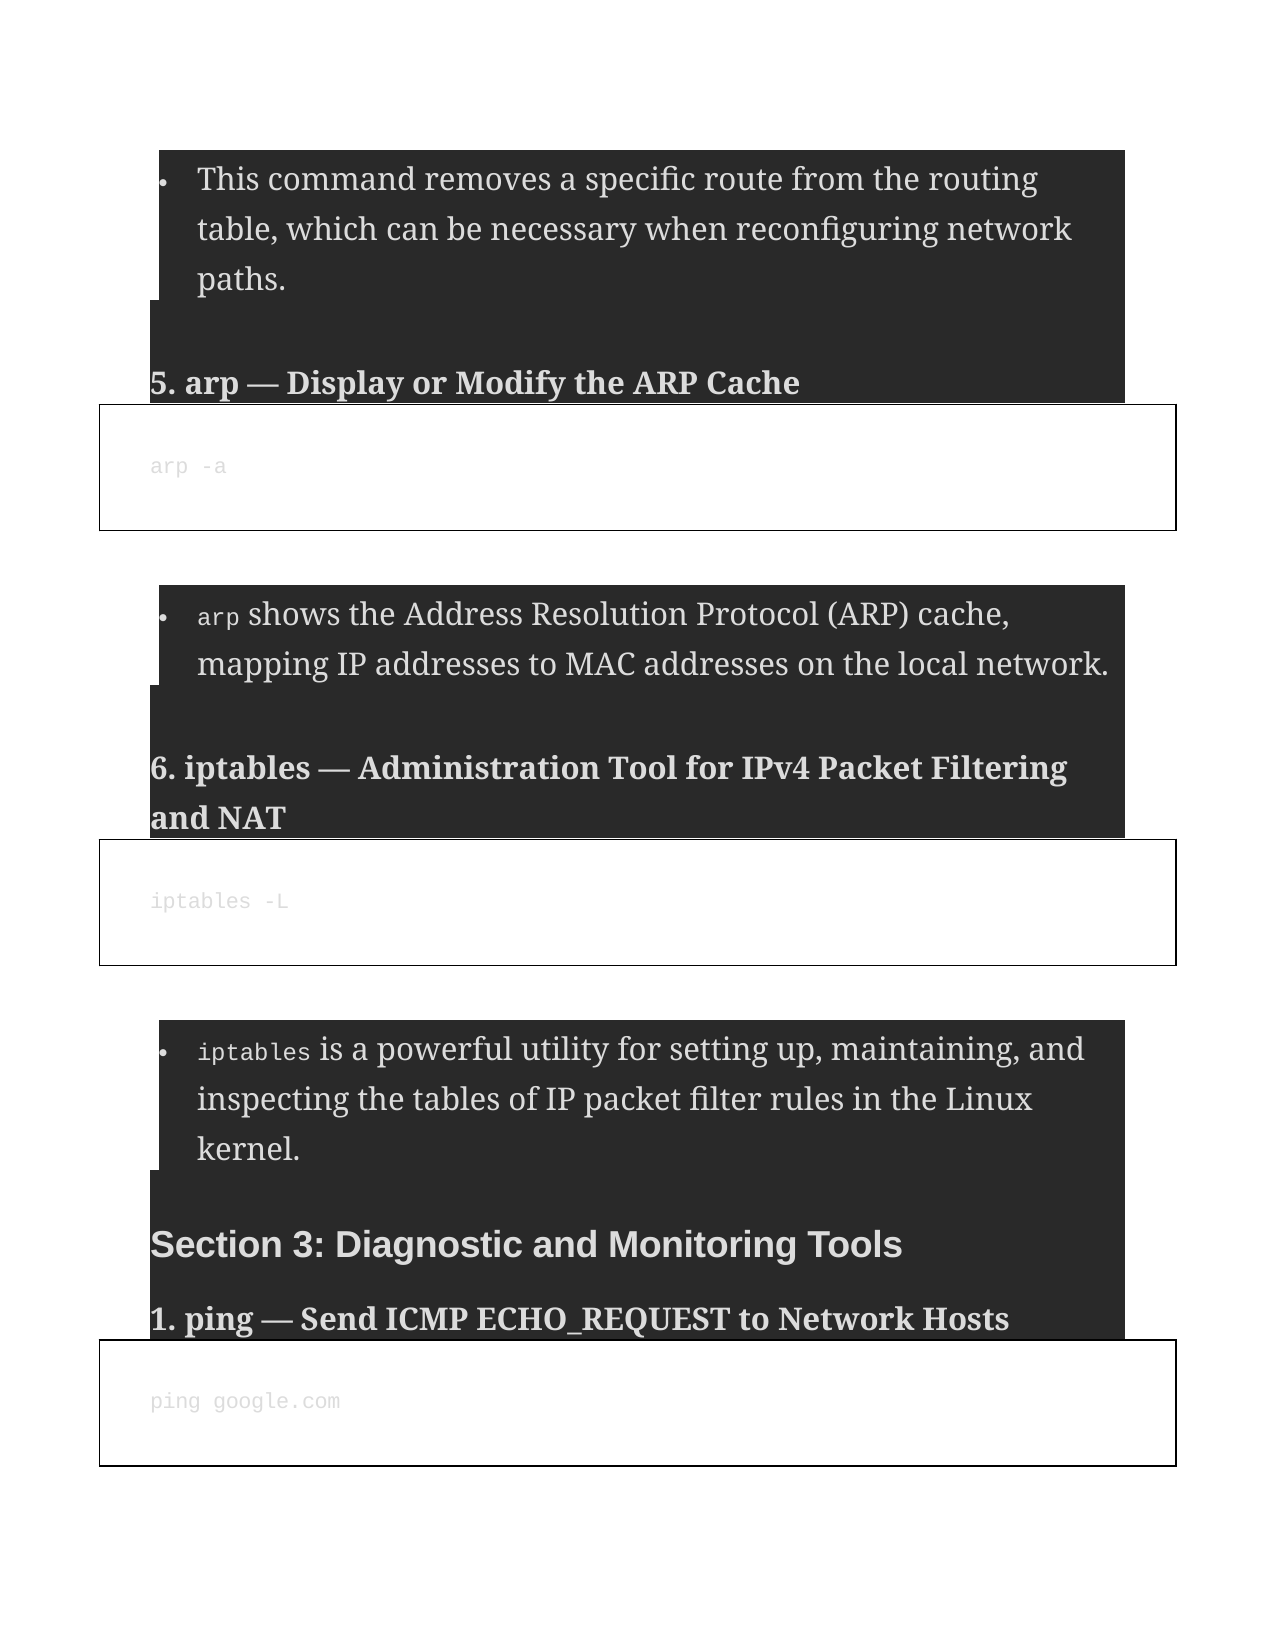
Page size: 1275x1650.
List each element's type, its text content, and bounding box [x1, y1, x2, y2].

text 1. ping — Send ICMP ECHO_REQUEST to Network Hosts [150, 1289, 1125, 1339]
list This command removes a specific route from the routing table, which can be necessary when reconfiguring network paths. [159, 150, 1125, 300]
list iptables is a powerful utility for setting up, maintaining, and inspecting the tables of IP packet filter rules in the Linux kernel. [159, 1020, 1125, 1170]
text 6. iptables — Administration Tool for IPv4 Packet Filtering and NAT [150, 738, 1125, 838]
text arp -a [100, 405, 1175, 530]
text 5. arp — Display or Modify the ARP Cache [150, 353, 1125, 403]
text iptables -L [100, 840, 1175, 965]
text ping google.com [100, 1341, 1175, 1465]
subtitle Section 3: Diagnostic and Monitoring Tools [150, 1219, 1125, 1266]
list arp shows the Address Resolution Protocol (ARP) cache, mapping IP addresses to MAC addresses on the local network. [159, 585, 1125, 685]
